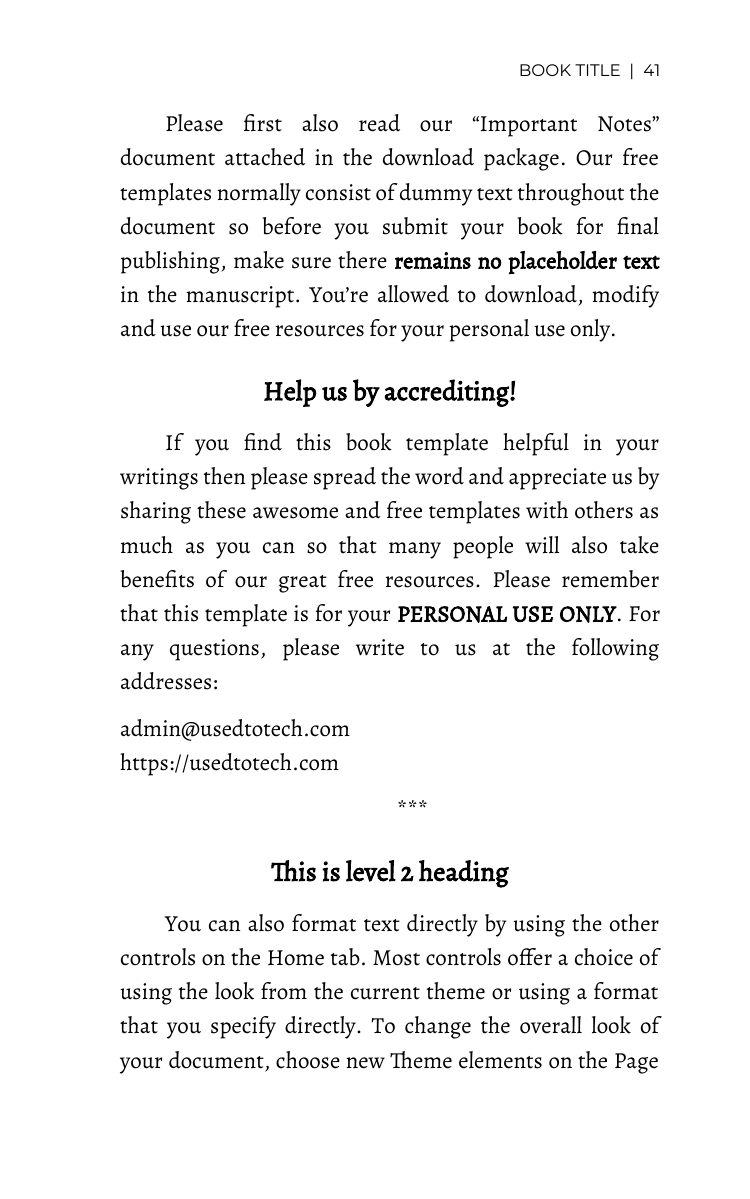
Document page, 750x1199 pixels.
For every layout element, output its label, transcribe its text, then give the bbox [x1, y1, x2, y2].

text If you find this book template helpful in your writings then please spread the word and appreciate us by sharing these awesome and free templates with others as much as you can so that many people will also take benefits of our great free resources. Please remember that this template is for your PERSONAL USE ONLY. For any questions, please write to us at the following addresses: [120, 427, 660, 698]
subtitle This is level 2 heading [120, 853, 660, 890]
text admin@usedtotech.com [120, 713, 660, 744]
text *** [120, 794, 660, 825]
text Please first also read our “Important Notes” document attached in the download package. Our free templates normally consist of dummy text throughout the document so before you submit your book for final publishing, make sure there remains no placeholder text in the manuscript. You’re allowed to download, modify and use our free resources for your personal use only. [120, 108, 660, 344]
text https://usedtotech.com [120, 747, 660, 778]
subtitle Help us by accrediting! [120, 372, 660, 409]
